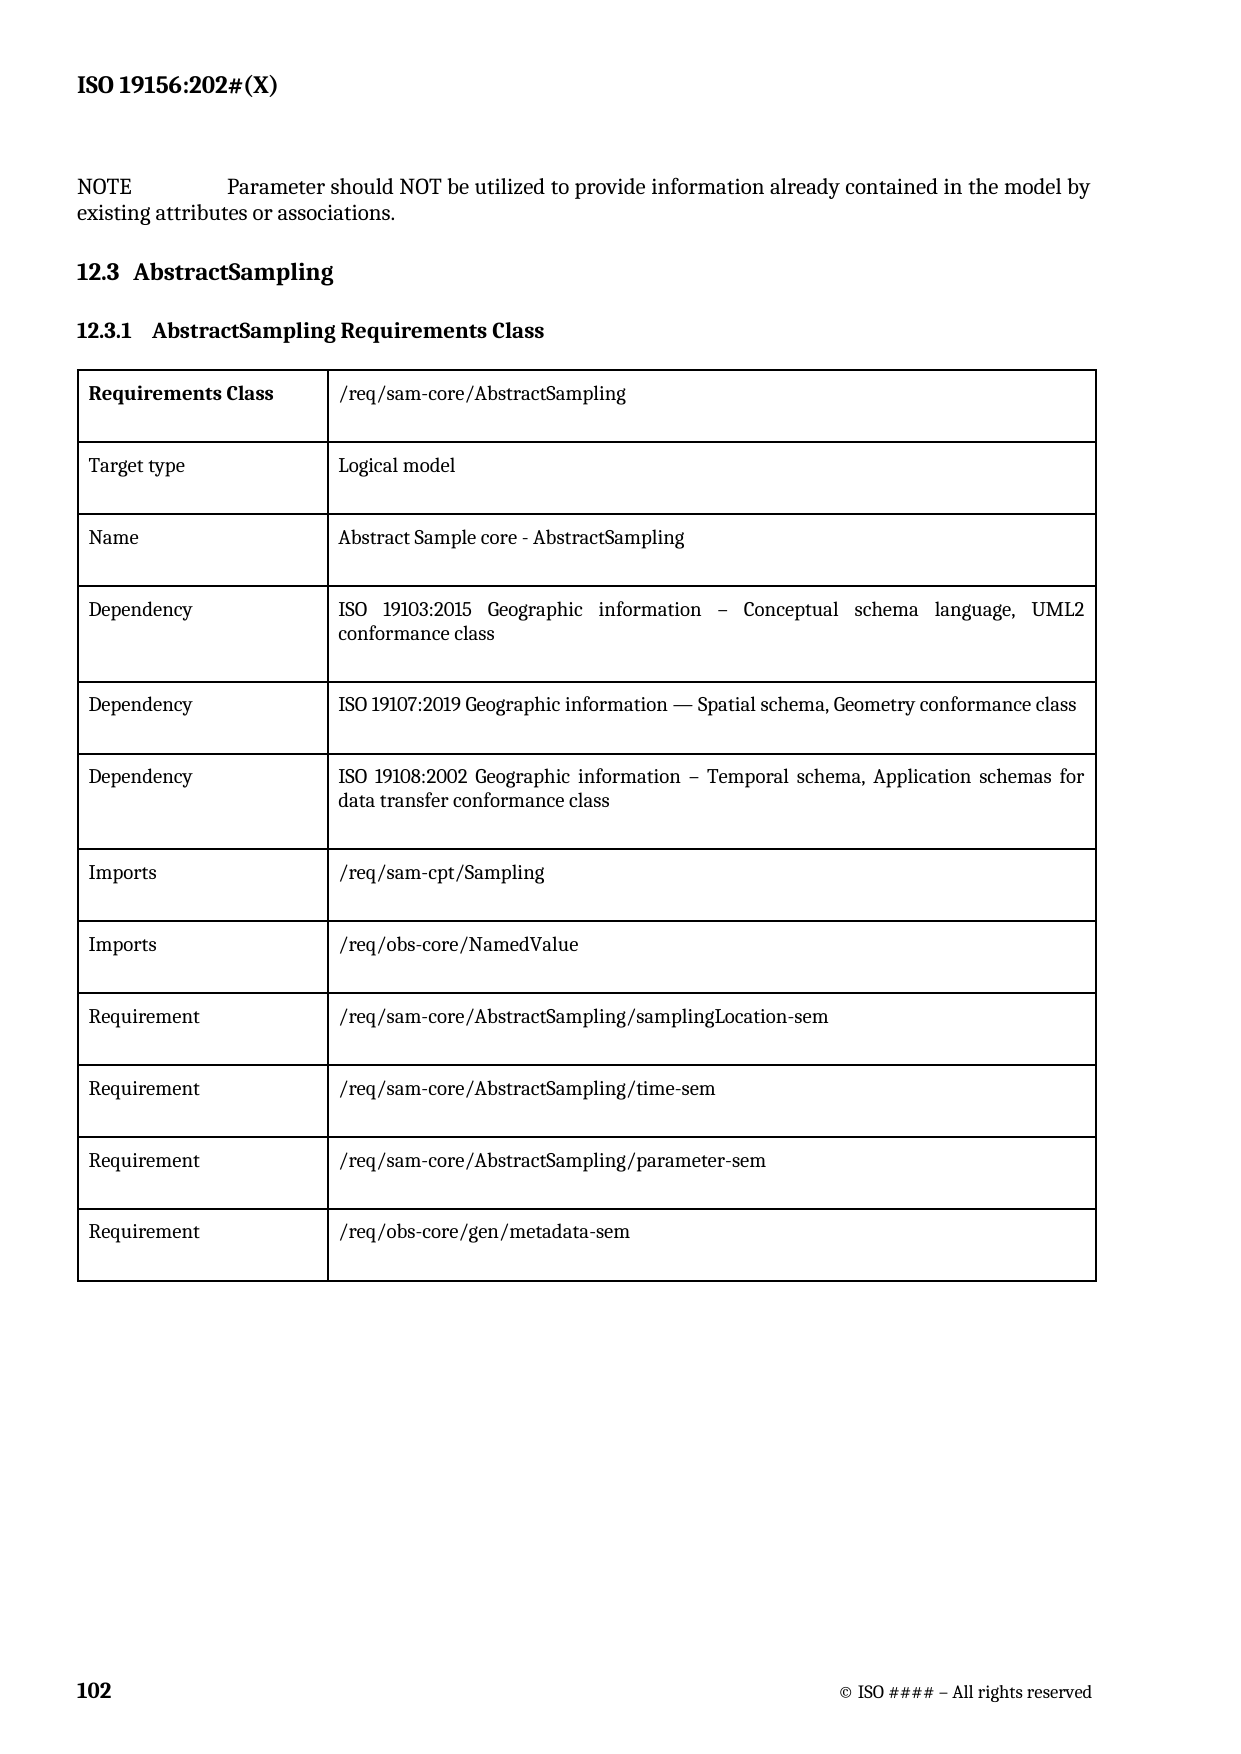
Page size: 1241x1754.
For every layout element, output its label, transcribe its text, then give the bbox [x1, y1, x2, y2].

table_cell ISO 19103:2015 Geographic information – Conceptual schema language, UML2 conformance class [329, 587, 1095, 681]
table_cell Name [79, 515, 327, 585]
table_cell Requirement [79, 994, 327, 1064]
table_cell /req/sam-core/AbstractSampling/parameter-sem [329, 1138, 1095, 1208]
table_cell Logical model [329, 443, 1095, 513]
table_cell Target type [79, 443, 327, 513]
table_cell Dependency [79, 755, 327, 848]
table_cell ISO 19107:2019 Geographic information — Spatial schema, Geometry conformance class [329, 683, 1095, 752]
table_cell Requirement [79, 1210, 327, 1279]
subtitle AbstractSampling [77, 258, 1092, 287]
table_cell /req/sam-core/AbstractSampling/samplingLocation-sem [329, 994, 1095, 1064]
table_cell /req/sam-core/AbstractSampling/time-sem [329, 1066, 1095, 1136]
table_cell Dependency [79, 683, 327, 752]
table_cell Requirement [79, 1066, 327, 1136]
table_cell Dependency [79, 587, 327, 681]
table_cell Imports [79, 922, 327, 992]
table_cell Requirement [79, 1138, 327, 1208]
subtitle AbstractSampling Requirements Class [77, 318, 1092, 344]
table_header /req/sam-core/AbstractSampling [329, 371, 1095, 441]
text NOTE Parameter should NOT be utilized to provide information already contained in the model by existing attributes or associations. [77, 174, 1092, 227]
table_cell Abstract Sample core - AbstractSampling [329, 515, 1095, 585]
table_cell Imports [79, 850, 327, 920]
table_cell /req/sam-cpt/Sampling [329, 850, 1095, 920]
table_cell /req/obs-core/gen/metadata-sem [329, 1210, 1095, 1279]
table_cell /req/obs-core/NamedValue [329, 922, 1095, 992]
table_header Requirements Class [79, 371, 327, 441]
table_cell ISO 19108:2002 Geographic information – Temporal schema, Application schemas for data transfer conformance class [329, 755, 1095, 848]
